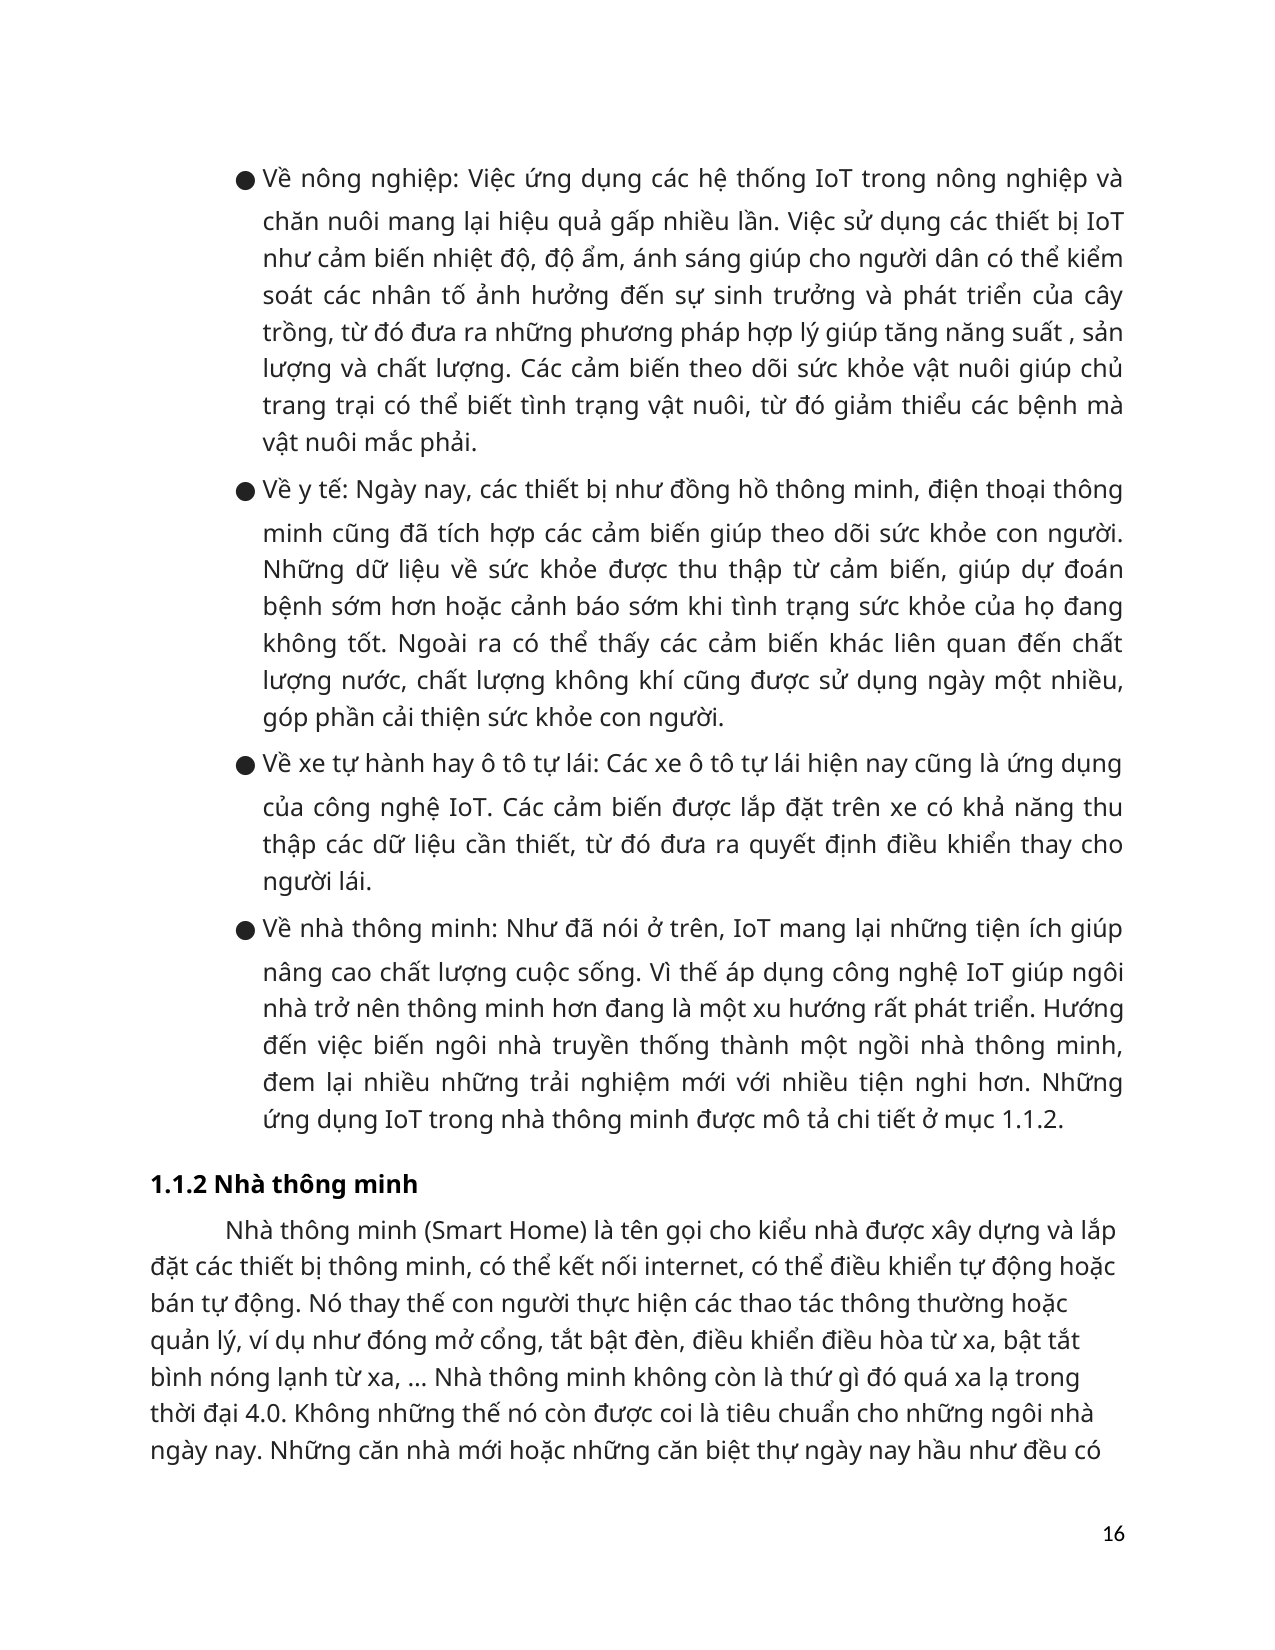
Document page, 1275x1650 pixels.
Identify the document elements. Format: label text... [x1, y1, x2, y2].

list Về y tế: Ngày nay, các thiết bị như đồng hồ thông minh, điện thoại thông minh cũng đã tích hợp các cảm biến giúp theo dõi sức khỏe con người. Những dữ liệu về sức khỏe được thu thập từ cảm biến, giúp dự đoán bệnh sớm hơn hoặc cảnh báo sớm khi tình trạng sức khỏe của họ đang không tốt. Ngoài ra có thể thấy các cảm biến khác liên quan đến chất lượng nước, chất lượng không khí cũng được sử dụng ngày một nhiều, góp phần cải thiện sức khỏe con người. [234, 461, 1125, 733]
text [150, 1212, 1125, 1467]
list Về nông nghiệp: Việc ứng dụng các hệ thống IoT trong nông nghiệp và chăn nuôi mang lại hiệu quả gấp nhiều lần. Việc sử dụng các thiết bị IoT như cảm biến nhiệt độ, độ ẩm, ánh sáng giúp cho người dân có thể kiểm soát các nhân tố ảnh hưởng đến sự sinh trưởng và phát triển của cây trồng, từ đó đưa ra những phương pháp hợp lý giúp tăng năng suất , sản lượng và chất lượng. Các cảm biến theo dõi sức khỏe vật nuôi giúp chủ trang trại có thể biết tình trạng vật nuôi, từ đó giảm thiểu các bệnh mà vật nuôi mắc phải. [234, 150, 1125, 459]
subtitle 1.1.2 Nhà thông minh [150, 1167, 1125, 1201]
list Về xe tự hành hay ô tô tự lái: Các xe ô tô tự lái hiện nay cũng là ứng dụng của công nghệ IoT. Các cảm biến được lắp đặt trên xe có khả năng thu thập các dữ liệu cần thiết, từ đó đưa ra quyết định điều khiển thay cho người lái. [234, 736, 1125, 897]
list Về nhà thông minh: Như đã nói ở trên, IoT mang lại những tiện ích giúp nâng cao chất lượng cuộc sống. Vì thế áp dụng công nghệ IoT giúp ngôi nhà trở nên thông minh hơn đang là một xu hướng rất phát triển. Hướng đến việc biến ngôi nhà truyền thống thành một ngồi nhà thông minh, đem lại nhiều những trải nghiệm mới với nhiều tiện nghi hơn. Những ứng dụng IoT trong nhà thông minh được mô tả chi tiết ở mục 1.1.2. [234, 900, 1125, 1135]
